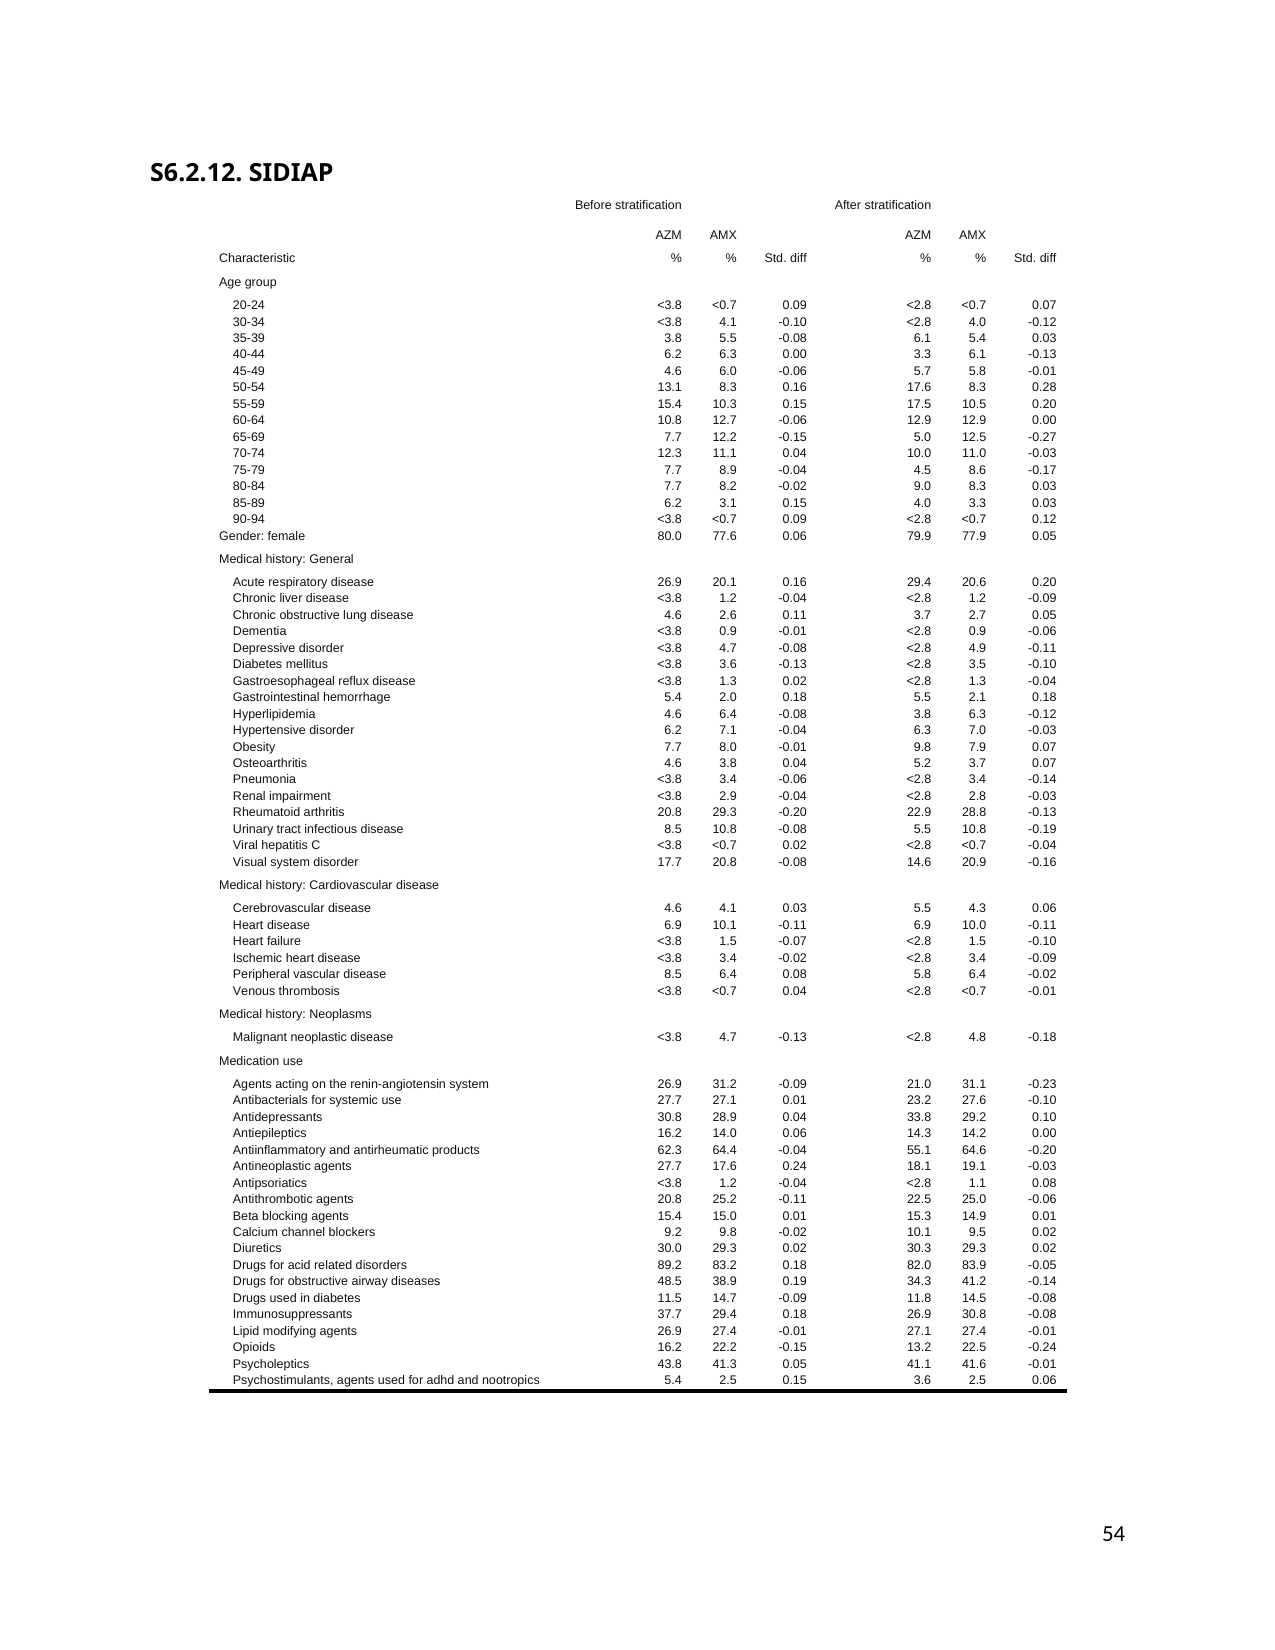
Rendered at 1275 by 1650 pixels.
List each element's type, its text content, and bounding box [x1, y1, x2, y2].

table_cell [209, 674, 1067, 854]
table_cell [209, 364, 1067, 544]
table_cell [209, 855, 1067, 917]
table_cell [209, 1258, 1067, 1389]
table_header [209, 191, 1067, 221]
subtitle S6.2.12. SIDIAP [150, 154, 1125, 188]
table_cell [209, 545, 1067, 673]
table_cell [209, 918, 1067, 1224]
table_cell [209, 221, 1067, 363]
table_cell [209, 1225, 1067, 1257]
